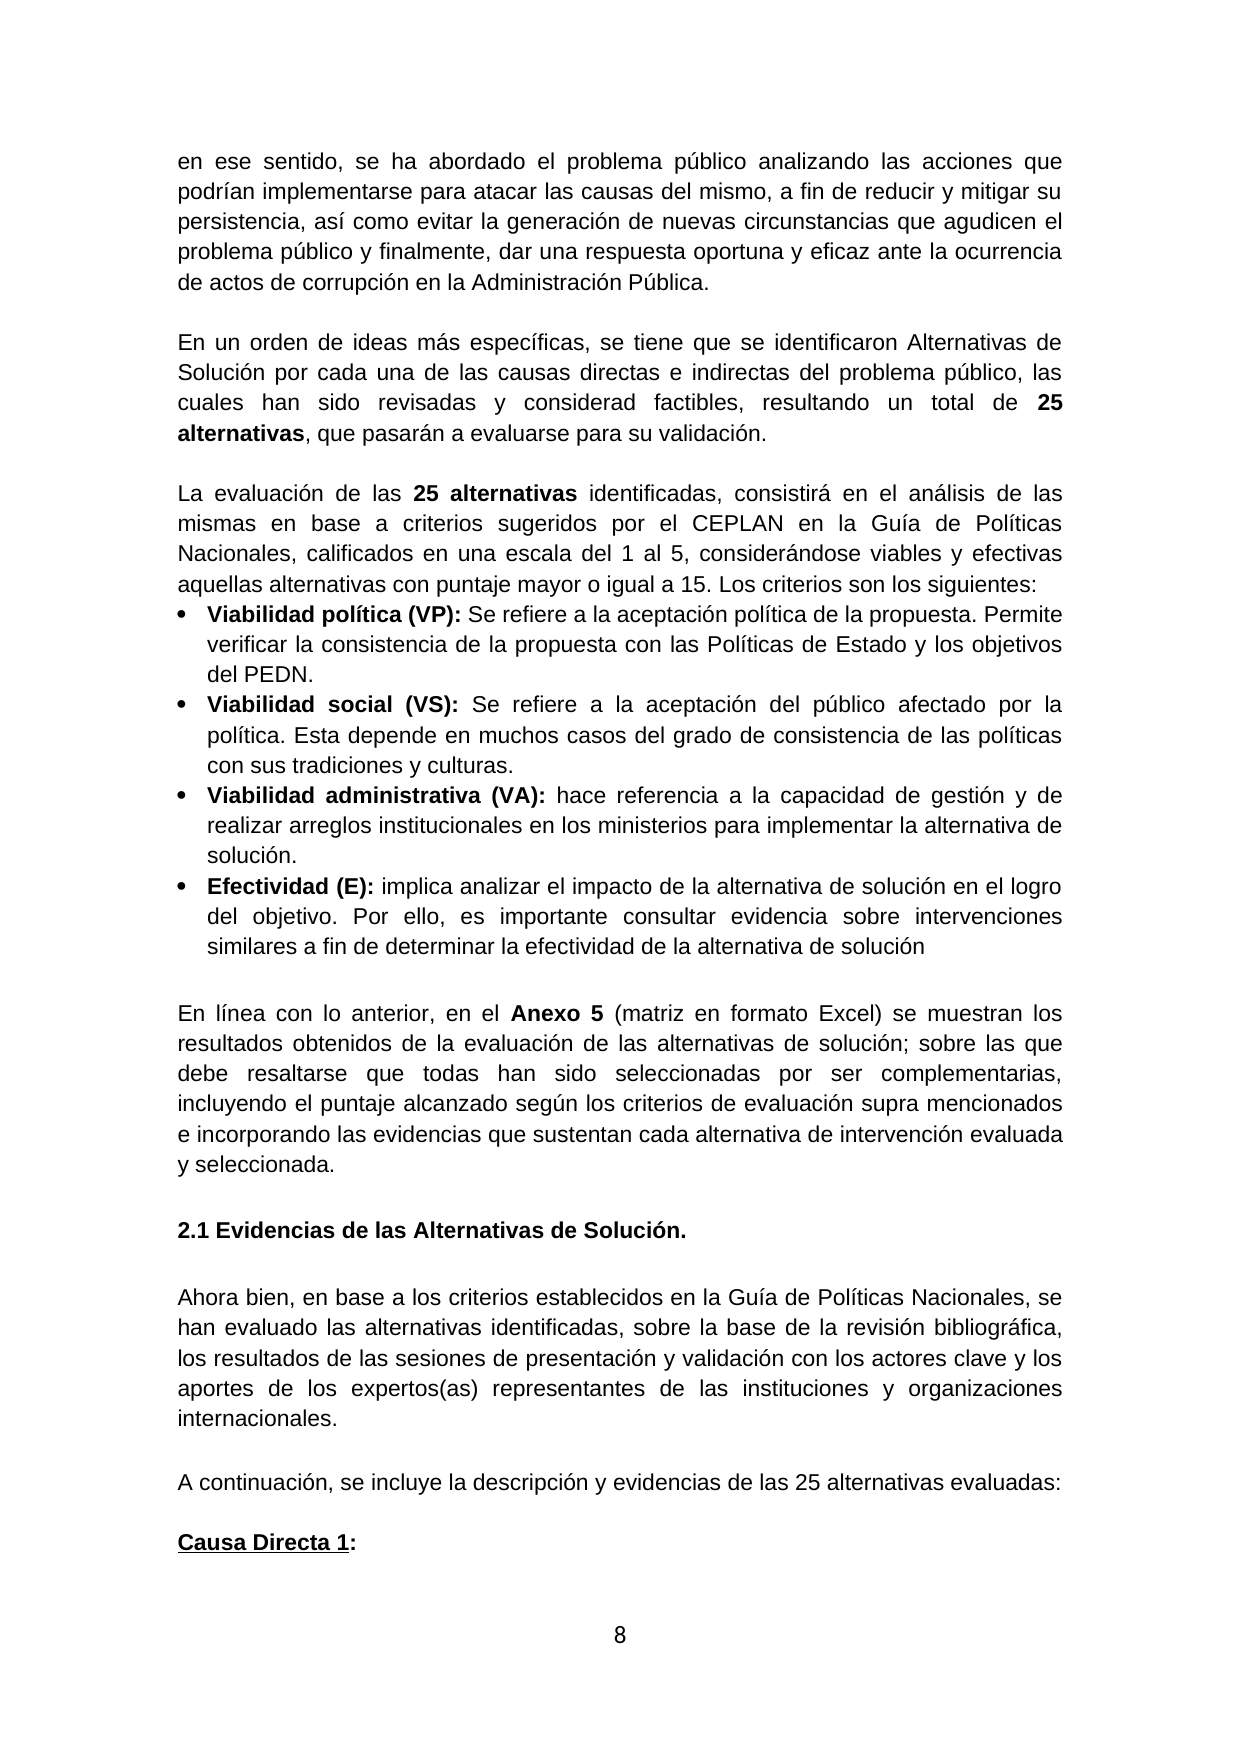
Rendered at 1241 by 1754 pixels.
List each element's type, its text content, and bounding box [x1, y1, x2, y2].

text En línea con lo anterior, en el Anexo 5 (matriz en formato Excel) se muestran los resultados obtenidos de la evaluación de las alternativas de solución; sobre las que debe resaltarse que todas han sido seleccionadas por ser complementarias, incluyendo el puntaje alcanzado según los criterios de evaluación supra mencionados e incorporando las evidencias que sustentan cada alternativa de intervención evaluada y seleccionada. [177, 1000, 1063, 1177]
text Ahora bien, en base a los criterios establecidos en la Guía de Políticas Nacionales, se han evaluado las alternativas identificadas, sobre la base de la revisión bibliográfica, los resultados de las sesiones de presentación y validación con los actores clave y los aportes de los expertos(as) representantes de las instituciones y organizaciones internacionales. [177, 1284, 1063, 1431]
text 2.1 Evidencias de las Alternativas de Solución. [177, 1217, 1063, 1244]
list Viabilidad política (VP): Se refiere a la aceptación política de la propuesta. Permite verificar la consistencia de la propuesta con las Políticas de Estado y los objetivos del PEDN. [177, 601, 1063, 687]
text La evaluación de las 25 alternativas identificadas, consistirá en el análisis de las mismas en base a criterios sugeridos por el CEPLAN en la Guía de Políticas Nacionales, calificados en una escala del 1 al 5, considerándose viables y efectivas aquellas alternativas con puntaje mayor o igual a 15. Los criterios son los siguientes: [177, 480, 1063, 597]
list Viabilidad social (VS): Se refiere a la aceptación del público afectado por la política. Esta depende en muchos casos del grado de consistencia de las políticas con sus tradiciones y culturas. [177, 691, 1063, 778]
text A continuación, se incluye la descripción y evidencias de las 25 alternativas evaluadas: [177, 1468, 1063, 1495]
text En un orden de ideas más específicas, se tiene que se identificaron Alternativas de Solución por cada una de las causas directas e indirectas del problema público, las cuales han sido revisadas y considerad factibles, resultando un total de 25 alternativas, que pasarán a evaluarse para su validación. [177, 329, 1063, 446]
text Causa Directa 1: [177, 1529, 1063, 1555]
list Viabilidad administrativa (VA): hace referencia a la capacidad de gestión y de realizar arreglos institucionales en los ministerios para implementar la alternativa de solución. [177, 782, 1063, 869]
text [177, 148, 1063, 295]
list Efectividad (E): implica analizar el impacto de la alternativa de solución en el logro del objetivo. Por ello, es importante consultar evidencia sobre intervenciones similares a fin de determinar la efectividad de la alternativa de solución [177, 873, 1063, 959]
